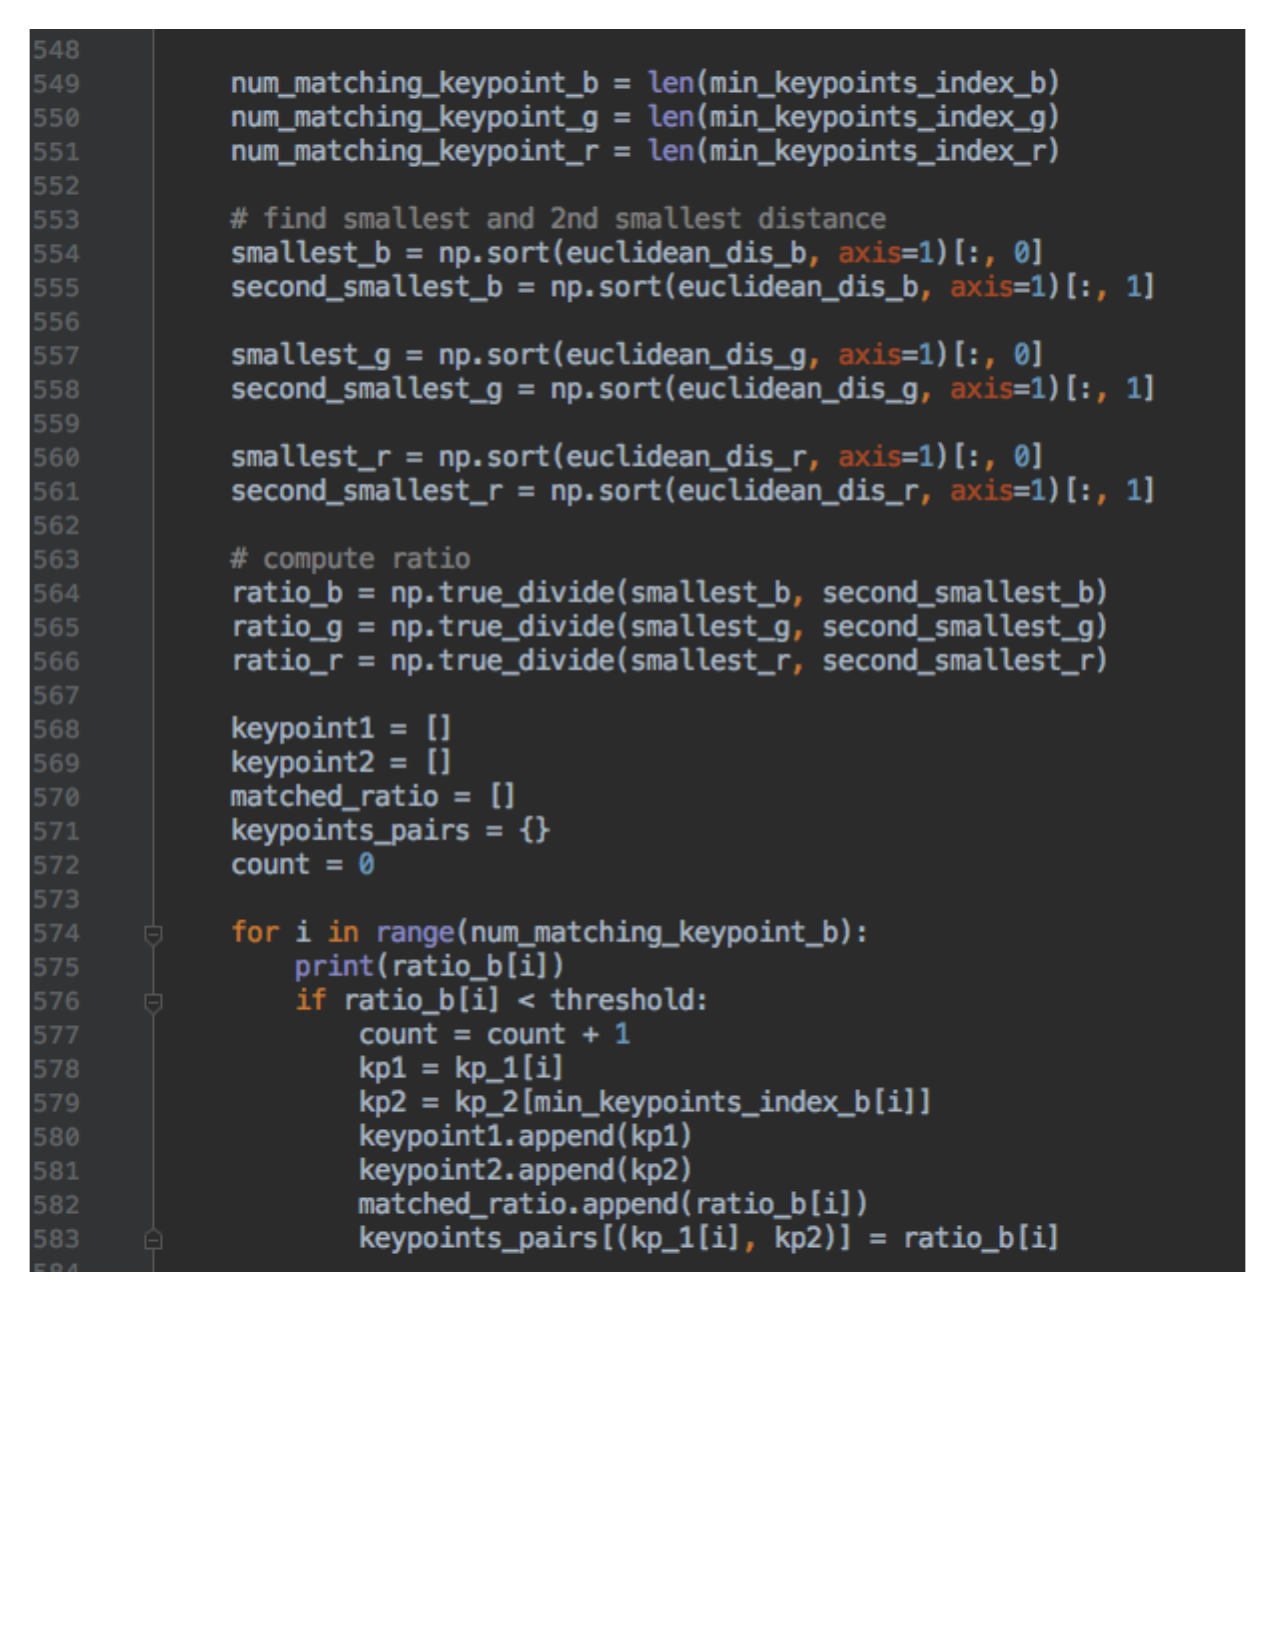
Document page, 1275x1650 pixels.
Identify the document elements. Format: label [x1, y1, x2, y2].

picture [29, 29, 1246, 1272]
